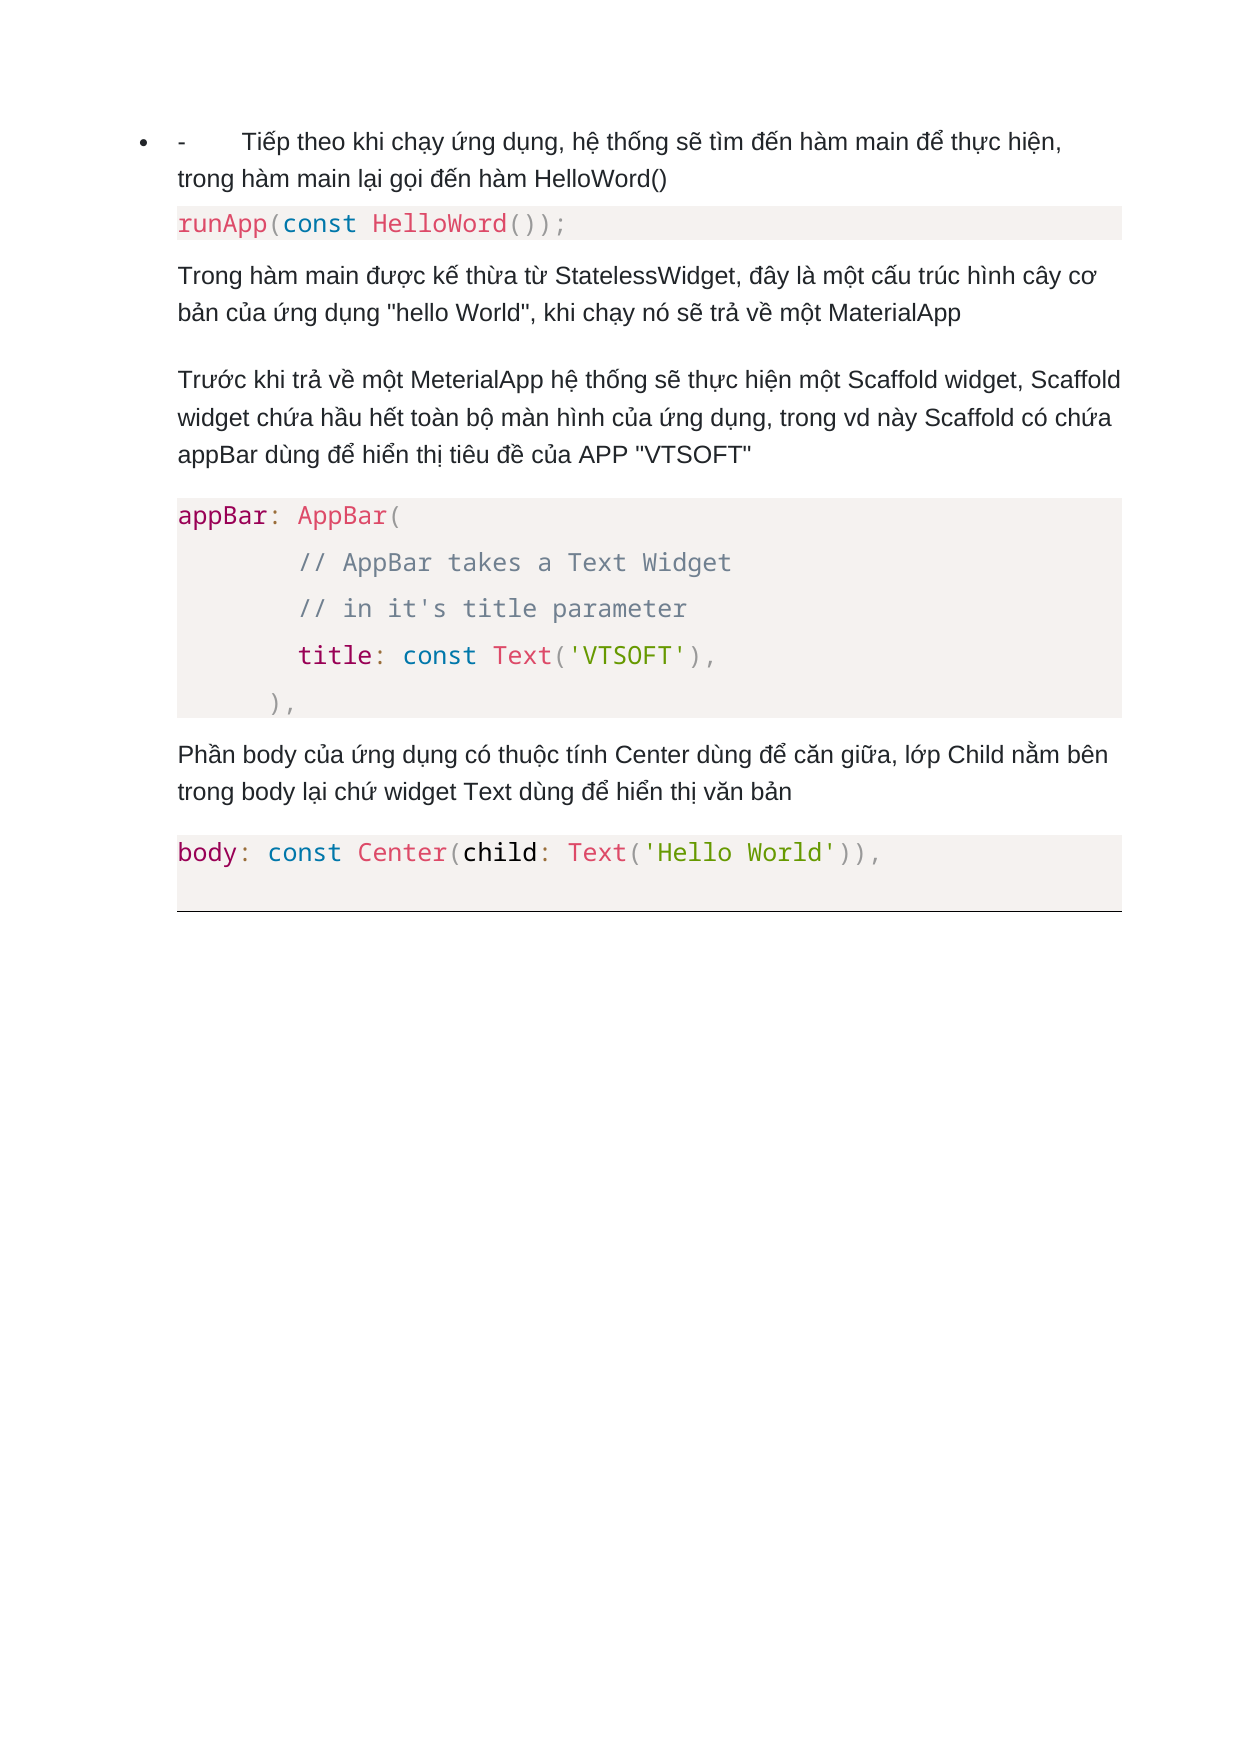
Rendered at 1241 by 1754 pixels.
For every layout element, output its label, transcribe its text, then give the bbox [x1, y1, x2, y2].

text // in it's title parameter [177, 591, 1122, 625]
text ), [177, 684, 1122, 718]
text title: const Text('VTSOFT'), [177, 638, 1122, 672]
text // AppBar takes a Text Widget [177, 544, 1122, 579]
text body: const Center(child: Text('Hello World')), [177, 835, 1122, 911]
text Phần body của ứng dụng có thuộc tính Center dùng để căn giữa, lớp Child nằm bên trong body lại chứ widget Text dùng để hiển thị văn bản [177, 731, 1122, 806]
text Trong hàm main được kế thừa từ StatelessWidget, đây là một cấu trúc hình cây cơ bản của ứng dụng "hello World", khi chạy nó sẽ trả về một MaterialApp [177, 252, 1122, 327]
text runApp(const HelloWord()); [177, 206, 1122, 240]
list - Tiếp theo khi chạy ứng dụng, hệ thống sẽ tìm đến hàm main để thực hiện, trong hàm main lại gọi đến hàm HelloWord() [140, 118, 1122, 193]
text Trước khi trả về một MeterialApp hệ thống sẽ thực hiện một Scaffold widget, Scaffold widget chứa hầu hết toàn bộ màn hình của ứng dụng, trong vd này Scaffold có chứa appBar dùng để hiển thị tiêu đề của APP "VTSOFT" [177, 356, 1122, 469]
text appBar: AppBar( [177, 498, 1122, 532]
